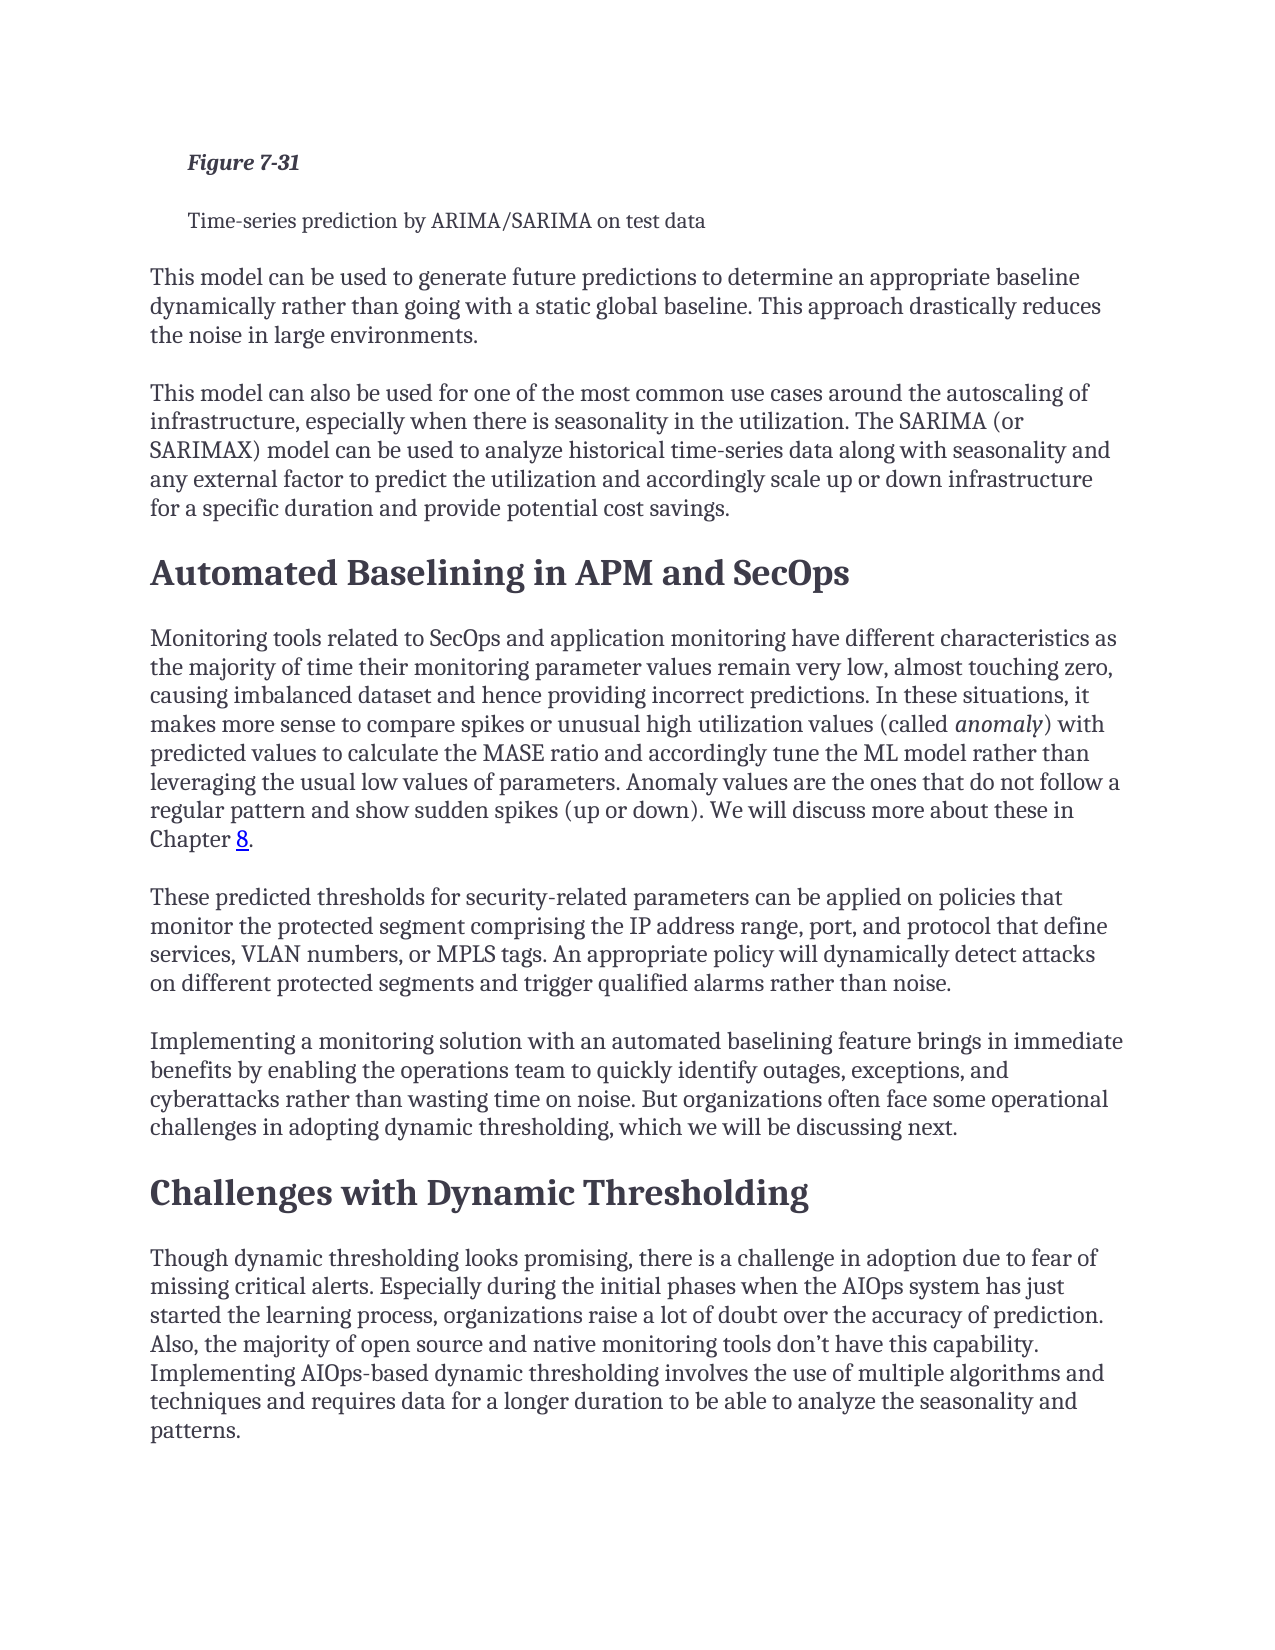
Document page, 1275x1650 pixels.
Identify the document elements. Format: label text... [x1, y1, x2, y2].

text Figure 7-31 [150, 150, 1125, 176]
text Though dynamic thresholding looks promising, there is a challenge in adoption due to fear of missing critical alerts. Especially during the initial phases when the AIOps system has just started the learning process, organizations raise a lot of doubt over the accuracy of prediction. Also, the majority of open source and native monitoring tools don’t have this capability. Implementing AIOps-based dynamic thresholding involves the use of multiple algorithms and techniques and requires data for a longer duration to be able to analyze the seasonality and patterns. [150, 1243, 1125, 1445]
subtitle Challenges with Dynamic Thresholding [150, 1171, 1125, 1214]
text Monitoring tools related to SecOps and application monitoring have different characteristics as the majority of time their monitoring parameter values remain very low, almost touching zero, causing imbalanced dataset and hence providing incorrect predictions. In these situations, it makes more sense to compare spikes or unusual high utilization values (called anomaly) with predicted values to calculate the MASE ratio and accordingly tune the ML model rather than leveraging the usual low values of parameters. Anomaly values are the ones that do not follow a regular pattern and show sudden spikes (up or down). We will discuss more about these in Chapter 8. [150, 624, 1125, 854]
subtitle Automated Baselining in APM and SecOps [150, 551, 1125, 594]
text These predicted thresholds for security-related parameters can be applied on policies that monitor the protected segment comprising the IP address range, port, and protocol that define services, VLAN numbers, or MPLS tags. An appropriate policy will dynamically detect attacks on different protected segments and trigger qualified alarms rather than noise. [150, 883, 1125, 998]
text Time-series prediction by ARIMA/SARIMA on test data [150, 208, 1125, 234]
text Implementing a monitoring solution with an automated baselining feature brings in immediate benefits by enabling the operations team to quickly identify outages, exceptions, and cyberattacks rather than wasting time on noise. But organizations often face some operational challenges in adopting dynamic thresholding, which we will be discussing next. [150, 1027, 1125, 1142]
text This model can be used to generate future predictions to determine an appropriate baseline dynamically rather than going with a static global baseline. This approach drastically reduces the noise in large environments. [150, 263, 1125, 349]
text This model can also be used for one of the most common use cases around the autoscaling of infrastructure, especially when there is seasonality in the utilization. The SARIMA (or SARIMAX) model can be used to analyze historical time-series data along with seasonality and any external factor to predict the utilization and accordingly scale up or down infrastructure for a specific duration and provide potential cost savings. [150, 378, 1125, 522]
